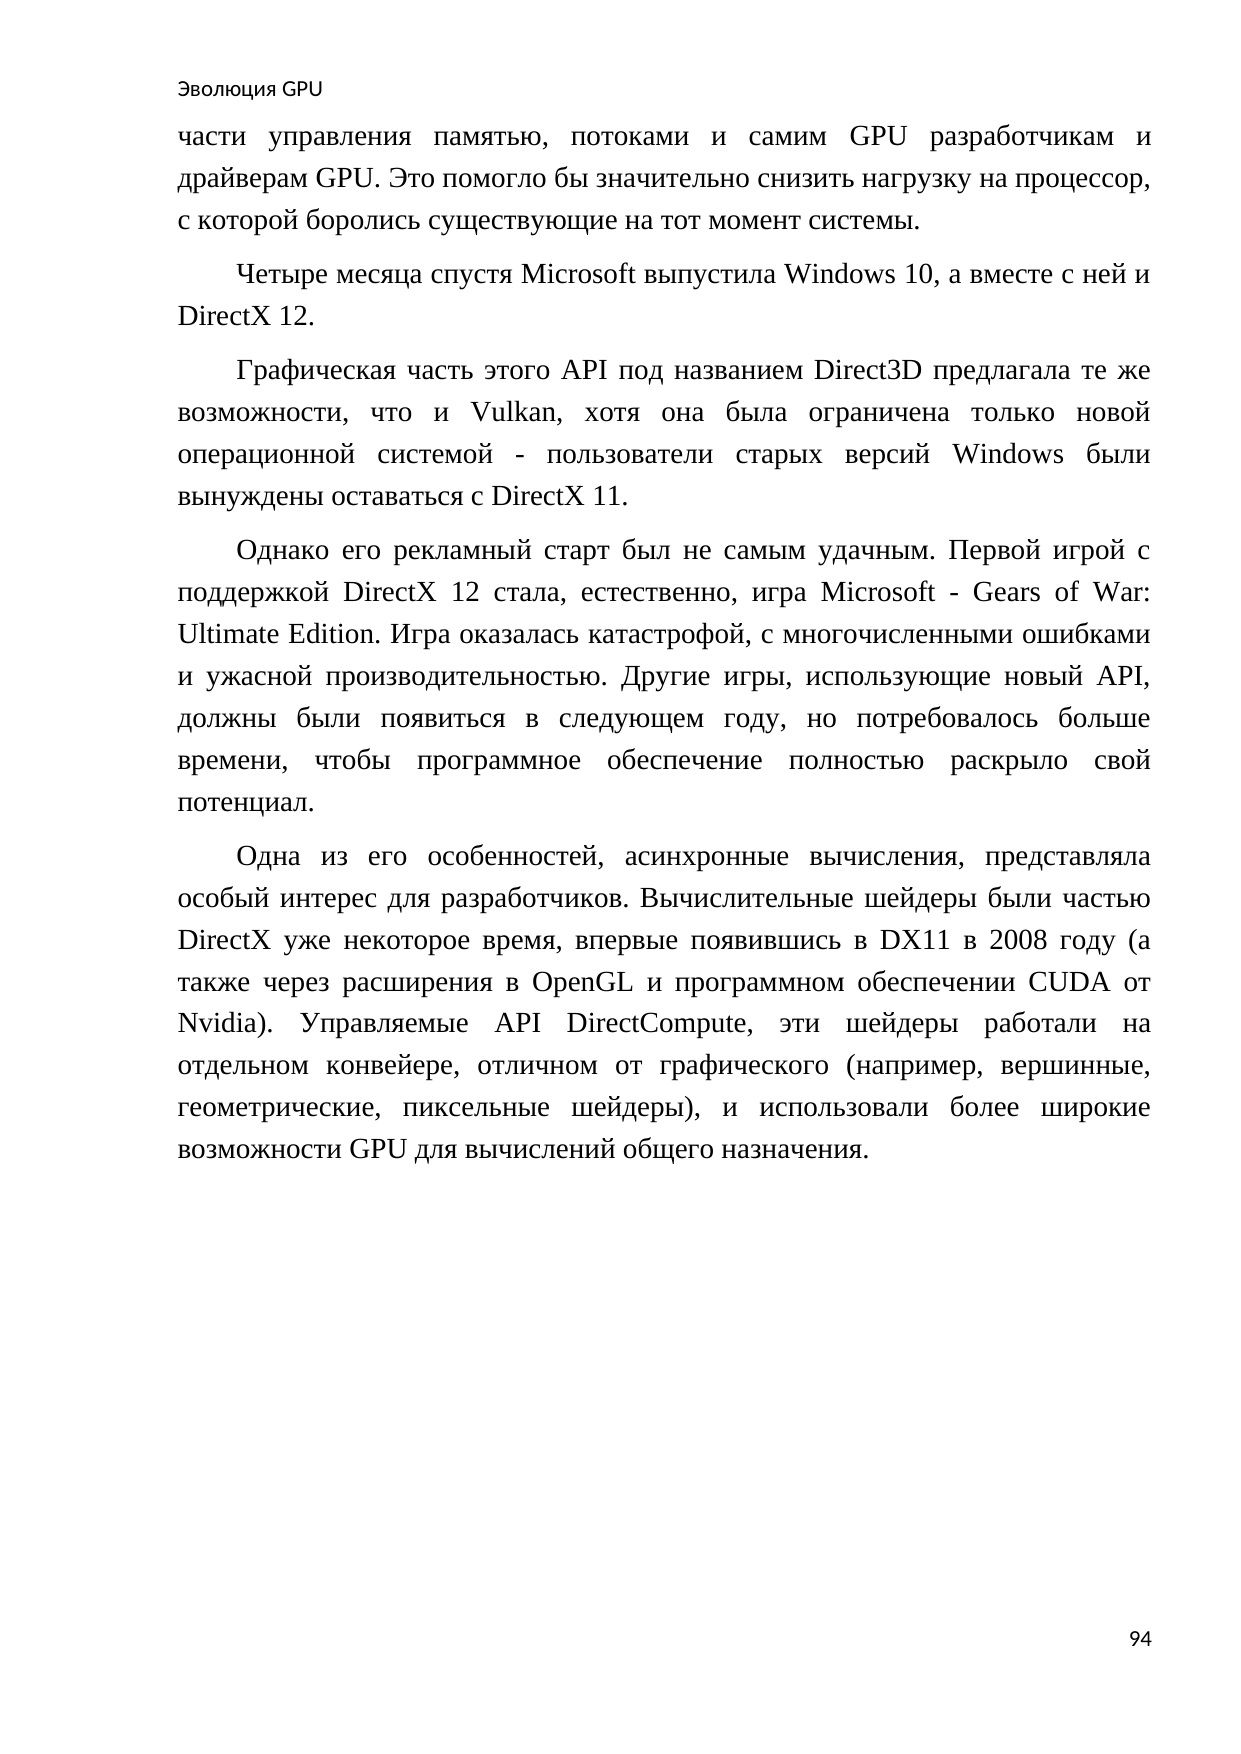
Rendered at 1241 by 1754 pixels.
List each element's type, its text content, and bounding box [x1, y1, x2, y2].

text Четыре месяца спустя Microsoft выпустила Windows 10, а вместе с ней и DirectX 12. [177, 256, 1152, 332]
text Однако его рекламный старт был не самым удачным. Первой игрой с поддержкой DirectX 12 стала, естественно, игра Microsoft - Gears of War: Ultimate Edition. Игра оказалась катастрофой, с многочисленными ошибками и ужасной производительностью. Другие игры, использующие новый API, должны были появиться в следующем году, но потребовалось больше времени, чтобы программное обеспечение полностью раскрыло свой потенциал. [177, 532, 1152, 817]
text Графическая часть этого API под названием Direct3D предлагала те же возможности, что и Vulkan, хотя она была ограничена только новой операционной системой - пользователи старых версий Windows были вынуждены оставаться с DirectX 11. [177, 352, 1152, 512]
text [177, 118, 1152, 235]
text Одна из его особенностей, асинхронные вычисления, представляла особый интерес для разработчиков. Вычислительные шейдеры были частью DirectX уже некоторое время, впервые появившись в DX11 в 2008 году (а также через расширения в OpenGL и программном обеспечении CUDA от Nvidia). Управляемые API DirectCompute, эти шейдеры работали на отдельном конвейере, отличном от графического (например, вершинные, геометрические, пиксельные шейдеры), и использовали более широкие возможности GPU для вычислений общего назначения. [177, 838, 1152, 1165]
